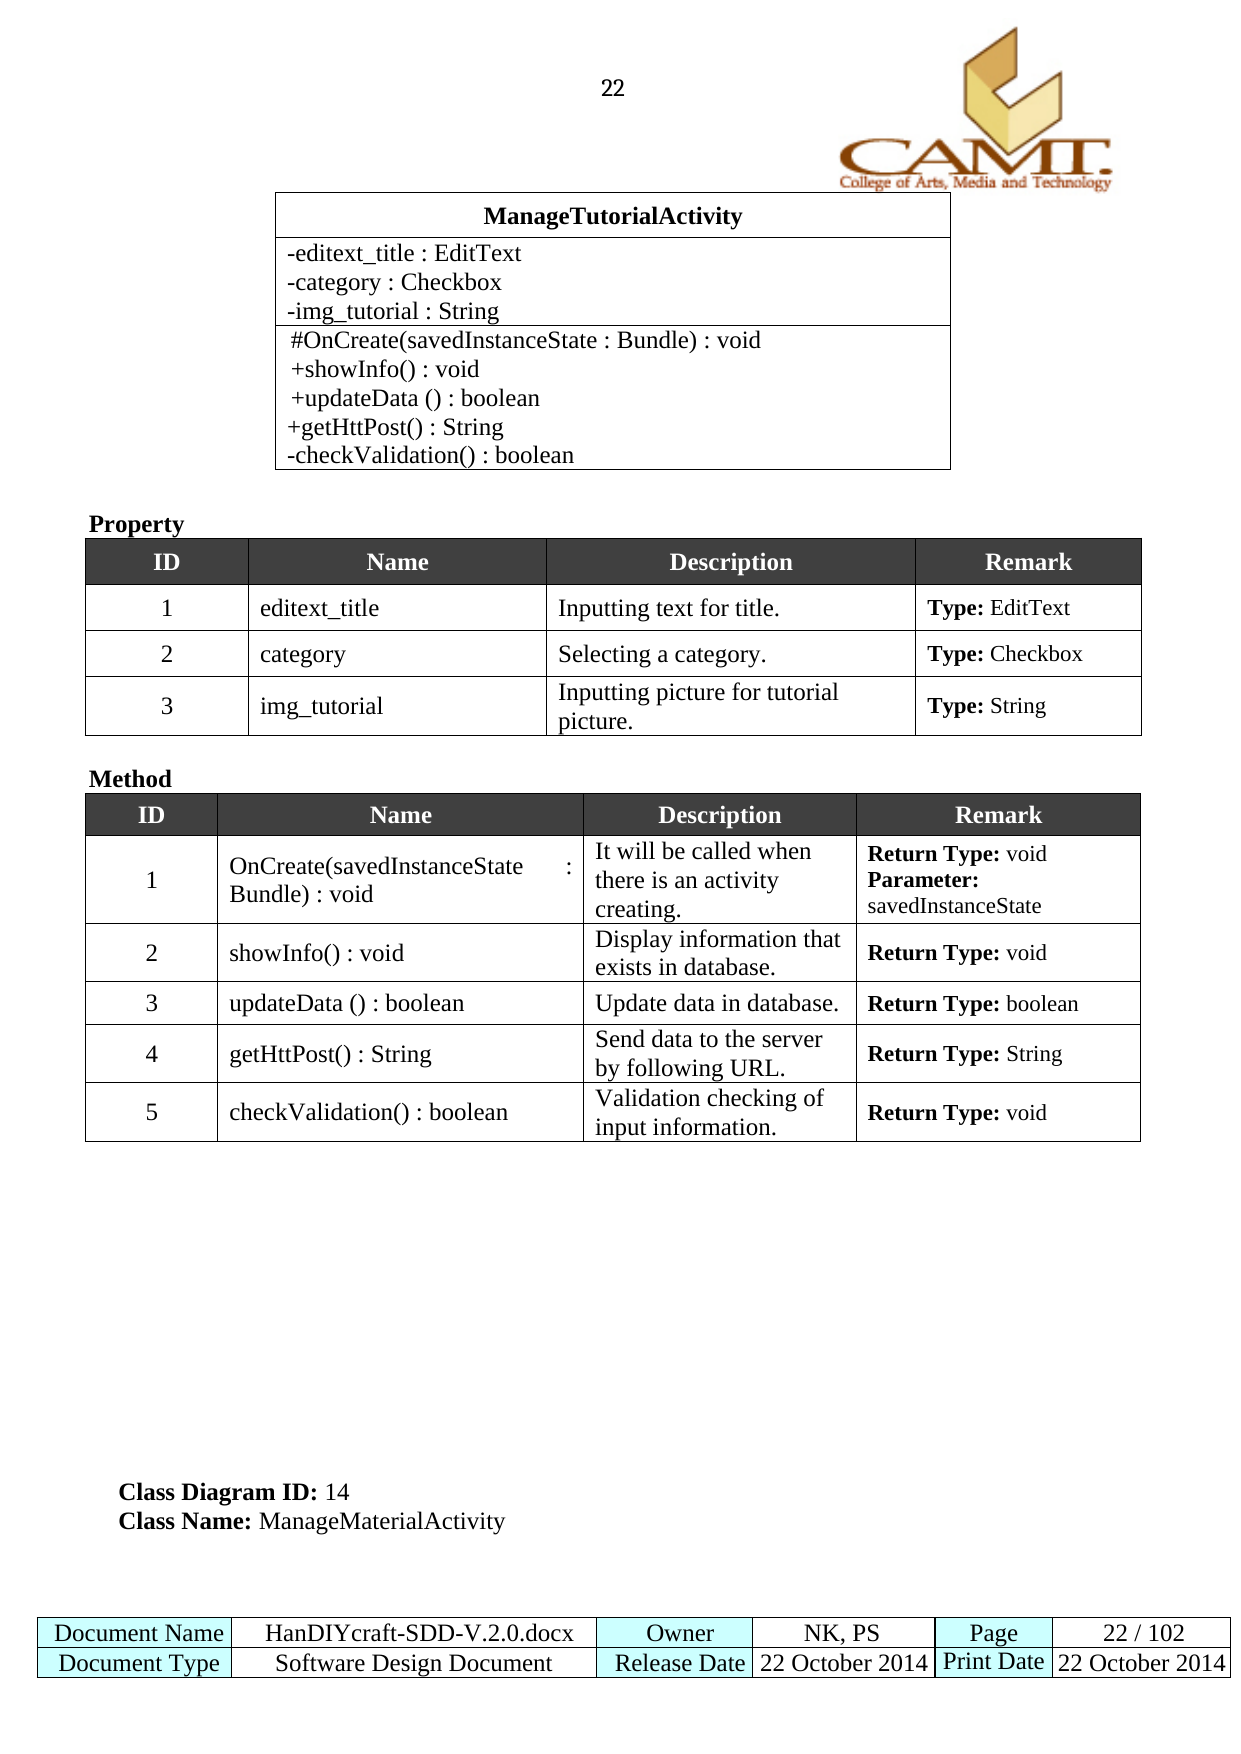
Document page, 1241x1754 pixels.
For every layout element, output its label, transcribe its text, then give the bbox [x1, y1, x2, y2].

table_cell updateData () : boolean [218, 982, 583, 1023]
table_cell checkValidation() : boolean [218, 1083, 583, 1141]
table_cell 3 [86, 677, 248, 734]
table_cell Send data to the server by following URL. [584, 1025, 856, 1082]
table_header Description [584, 794, 856, 835]
table_cell It will be called when there is an activity creating. [584, 836, 856, 923]
table_cell Type: String [916, 677, 1141, 734]
table_cell Return Type: void [857, 924, 1140, 981]
table_cell 4 [86, 1025, 217, 1082]
picture [755, 18, 1221, 207]
text Class Diagram ID: 14 [118, 1477, 1108, 1506]
table_cell Selecting a category. [547, 631, 915, 676]
table_header Name [218, 794, 583, 835]
table_cell Validation checking of input information. [584, 1083, 856, 1141]
table_header Remark [916, 539, 1141, 584]
table_header ID [86, 794, 217, 835]
table_header Remark [857, 794, 1140, 835]
table_cell Return Type: boolean [857, 982, 1140, 1023]
table_cell category [249, 631, 546, 676]
table_cell Update data in database. [584, 982, 856, 1023]
text Method [88, 764, 1108, 793]
table_cell Inputting text for title. [547, 585, 915, 630]
table_cell Display information that exists in database. [584, 924, 856, 981]
table_cell Inputting picture for tutorial picture. [547, 677, 915, 734]
table_cell getHttPost() : String [218, 1025, 583, 1082]
table_cell Return Type: void [857, 1083, 1140, 1141]
table_cell 3 [86, 982, 217, 1023]
table_cell 2 [86, 631, 248, 676]
table_cell 5 [86, 1083, 217, 1141]
table_cell Return Type: String [857, 1025, 1140, 1082]
table_cell Type: Checkbox [916, 631, 1141, 676]
table_cell img_tutorial [249, 677, 546, 734]
list Property [88, 509, 1108, 537]
table_cell -editext_title : EditText -category : Checkbox -img_tutorial : String [276, 238, 950, 324]
table_cell #OnCreate(savedInstanceState : Bundle) : void +showInfo() : void +updateData () : boolean +getHttPost() : String -checkValidation() : boolean [276, 326, 950, 469]
table_cell Type: EditText [916, 585, 1141, 630]
text Class Name: ManageMaterialActivity [118, 1506, 1108, 1534]
table_header ID [86, 539, 248, 584]
table_header Description [547, 539, 915, 584]
table_cell 1 [86, 836, 217, 923]
table_cell OnCreate(savedInstanceState : Bundle) : void [218, 836, 583, 923]
table_cell 1 [86, 585, 248, 630]
table_cell 2 [86, 924, 217, 981]
table_header Name [249, 539, 546, 584]
table_cell showInfo() : void [218, 924, 583, 981]
table_cell Return Type: void Parameter: savedInstanceState [857, 836, 1140, 923]
table_header ManageTutorialActivity [276, 193, 950, 237]
table_cell editext_title [249, 585, 546, 630]
